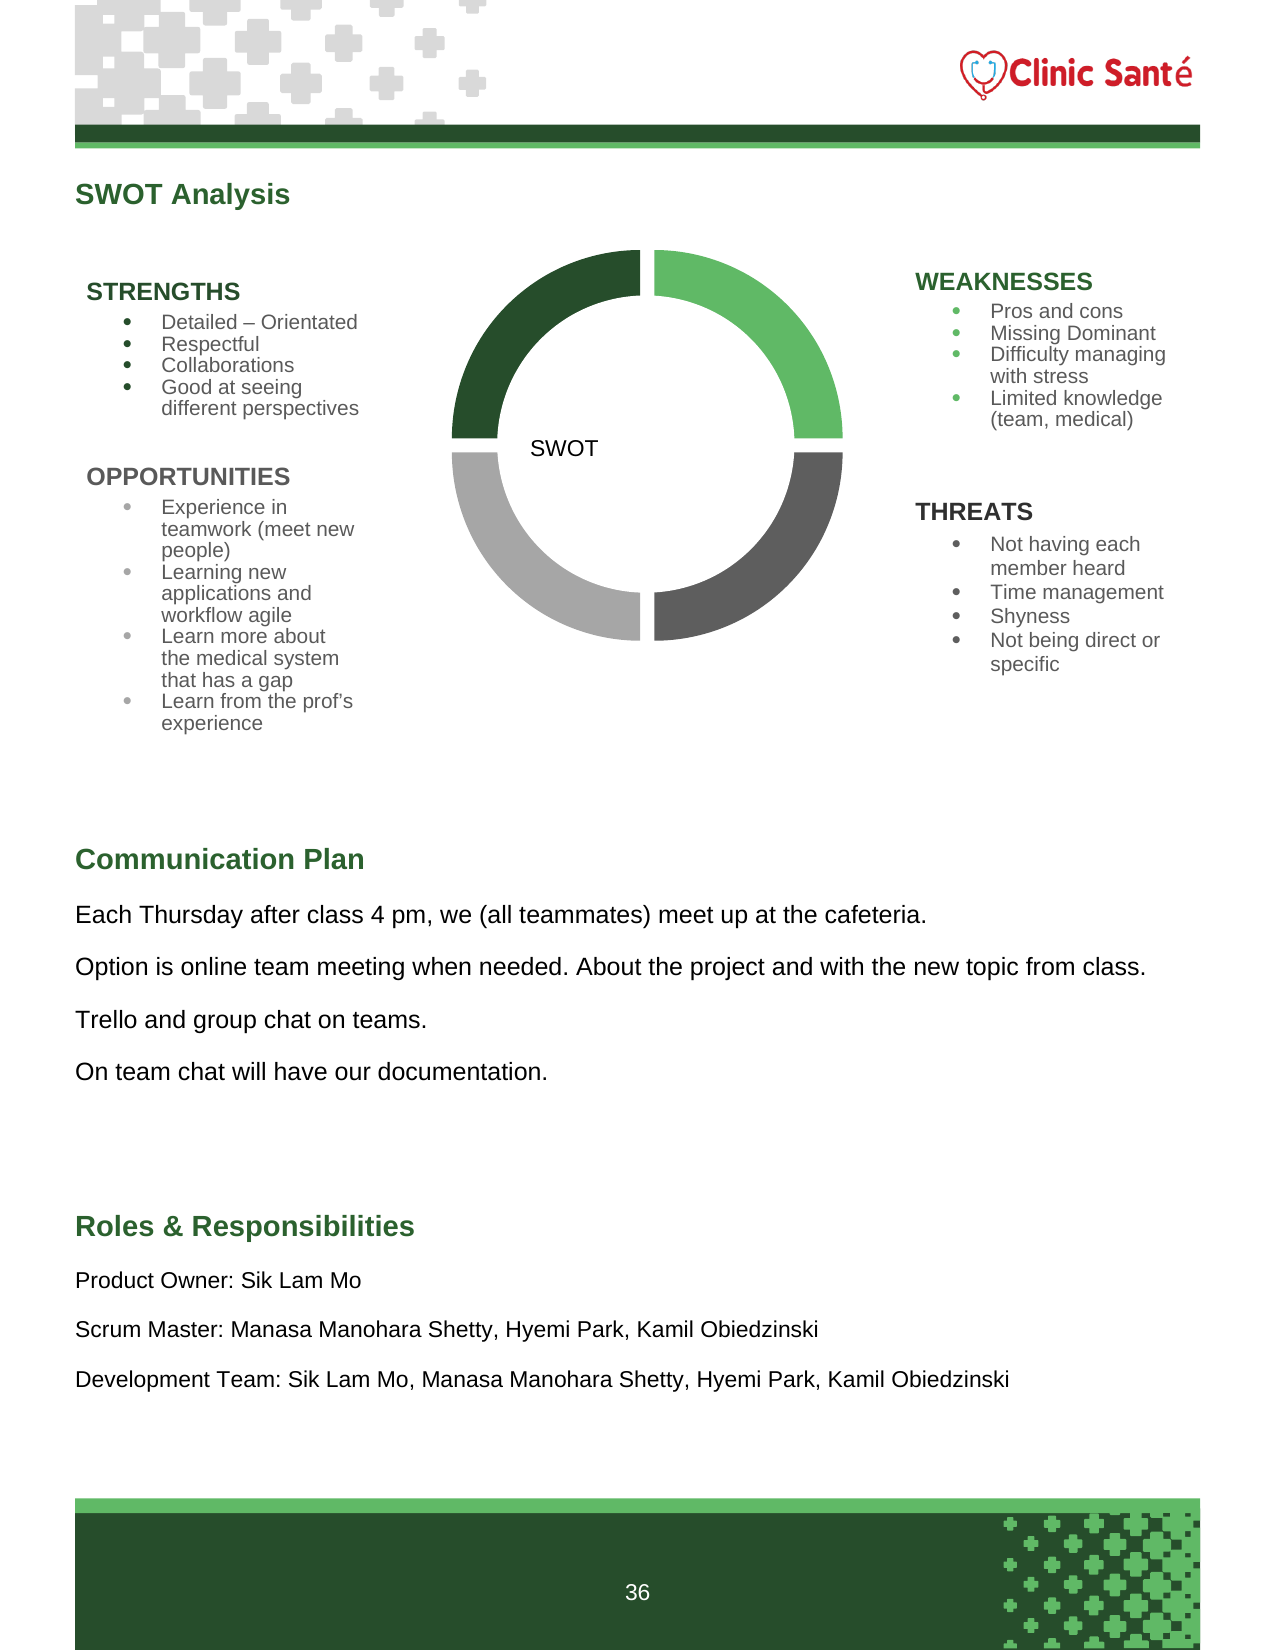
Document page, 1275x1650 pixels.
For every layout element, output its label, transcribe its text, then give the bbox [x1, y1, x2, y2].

table_cell Experience in teamwork (meet new people) Learning new applications and workflow agile Learn more about the medical system that has a gap Learn from the prof’s experience [75, 450, 371, 734]
subtitle SWOT Analysis [75, 177, 1200, 211]
text On team chat will have our documentation. [75, 1057, 1200, 1086]
table_header [371, 235, 904, 734]
table_header Detailed – Orientated Respectful Collaborations Good at seeing different perspectives [75, 235, 371, 450]
subtitle Communication Plan [75, 842, 1200, 876]
table_header Pros and cons Missing Dominant Difficulty managing with stress Limited knowledge (team, medical) [904, 235, 1200, 450]
table_cell Not having each member heard Time management Shyness Not being direct or specific [904, 450, 1200, 734]
text Option is online team meeting when needed. About the project and with the new topic from class. [75, 952, 1200, 981]
subtitle Roles & Responsibilities [75, 1209, 1200, 1242]
text Each Thursday after class 4 pm, we (all teammates) meet up at the cafeteria. [75, 900, 1200, 928]
picture [958, 45, 1198, 105]
text Development Team: Sik Lam Mo, Manasa Manohara Shetty, Hyemi Park, Kamil Obiedzinski [75, 1366, 1200, 1393]
text Trello and group chat on teams. [75, 1004, 1200, 1033]
text Scrum Master: Manasa Manohara Shetty, Hyemi Park, Kamil Obiedzinski [75, 1316, 1200, 1343]
text Product Owner: Sik Lam Mo [75, 1267, 1200, 1293]
